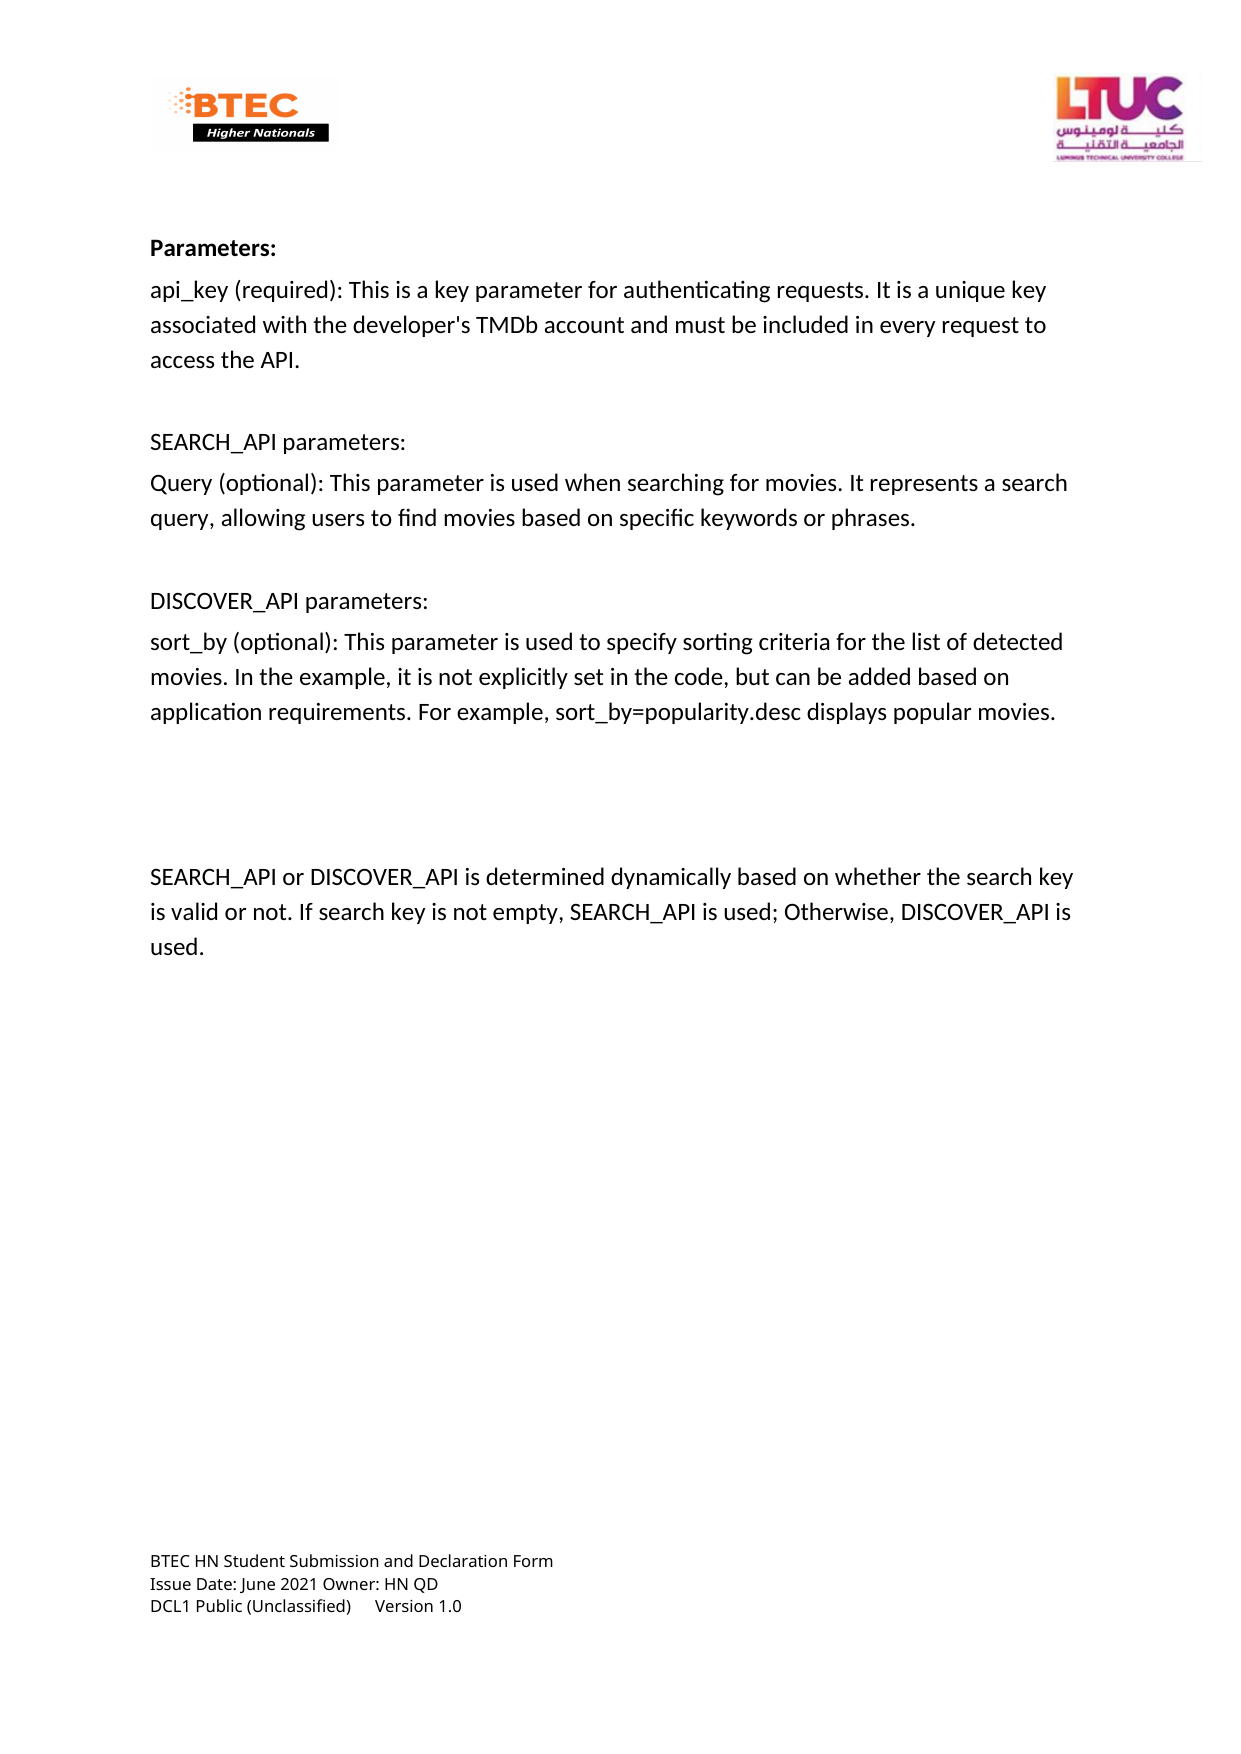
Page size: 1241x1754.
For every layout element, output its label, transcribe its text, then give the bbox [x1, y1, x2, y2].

text DISCOVER_API parameters: [150, 585, 1090, 616]
text api_key (required): This is a key parameter for authenticating requests. It is a unique key associated with the developer's TMDb account and must be included in every request to access the API. [150, 274, 1090, 374]
text sort_by (optional): This parameter is used to specify sorting criteria for the list of detected movies. In the example, it is not explicitly set in the code, but can be added based on application requirements. For example, sort_by=popularity.desc displays popular movies. [150, 626, 1090, 727]
text Parameters: [150, 232, 1090, 263]
text SEARCH_API or DISCOVER_API is determined dynamically based on whether the search key is valid or not. If search key is not empty, SEARCH_API is used; Otherwise, DISCOVER_API is used. [150, 861, 1090, 962]
text SEARCH_API parameters: [150, 426, 1090, 457]
picture [150, 76, 339, 150]
text Query (optional): This parameter is used when searching for movies. It represents a search query, allowing users to find movies based on specific keywords or phrases. [150, 467, 1090, 533]
picture [1053, 73, 1202, 163]
